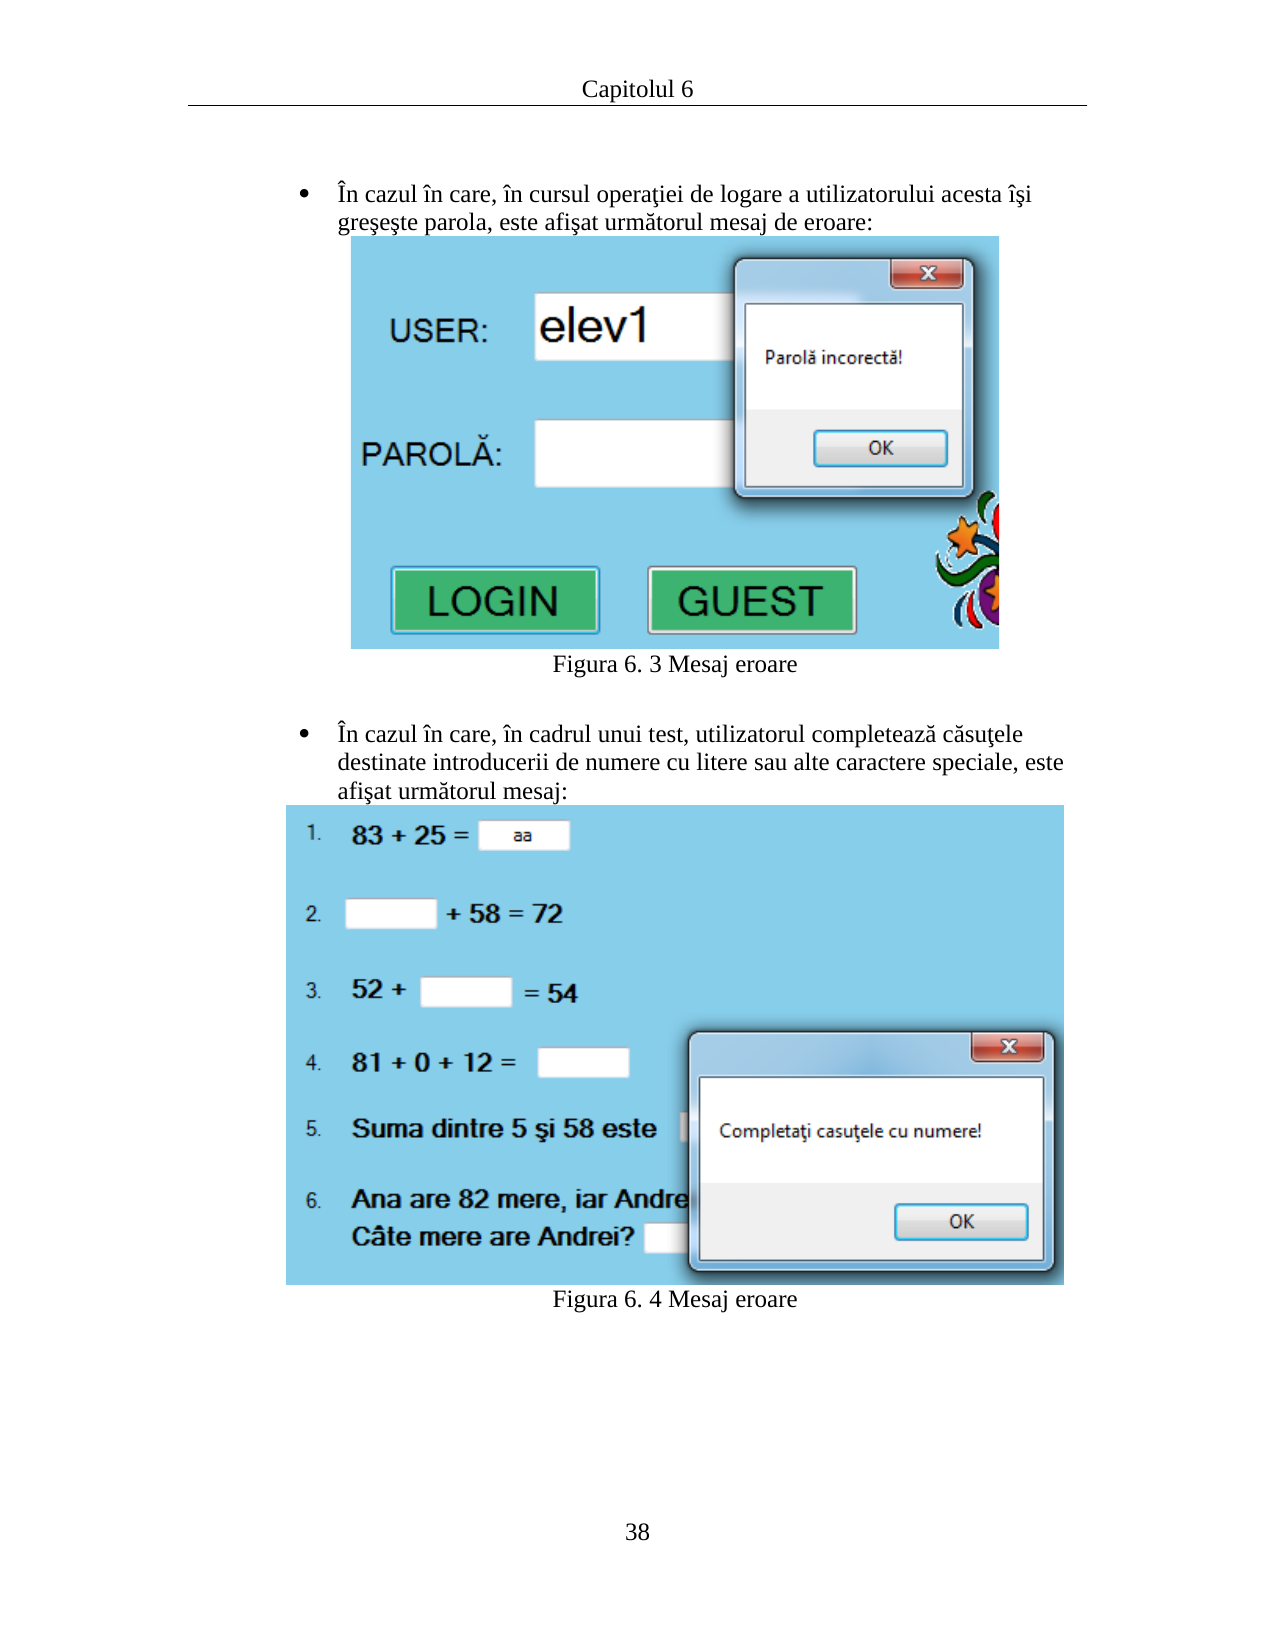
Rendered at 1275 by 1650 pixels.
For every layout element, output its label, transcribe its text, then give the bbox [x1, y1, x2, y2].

list În cazul în care, în cadrul unui test, utilizatorul completează căsuţele destinate introducerii de numere cu litere sau alte caractere speciale, este afişat următorul mesaj: [300, 719, 1087, 805]
list În cazul în care, în cursul operaţiei de logare a utilizatorului acesta îşi greşeşte parola, este afişat următorul mesaj de eroare: [300, 179, 1087, 236]
picture [350, 236, 1000, 649]
picture [286, 805, 1064, 1285]
